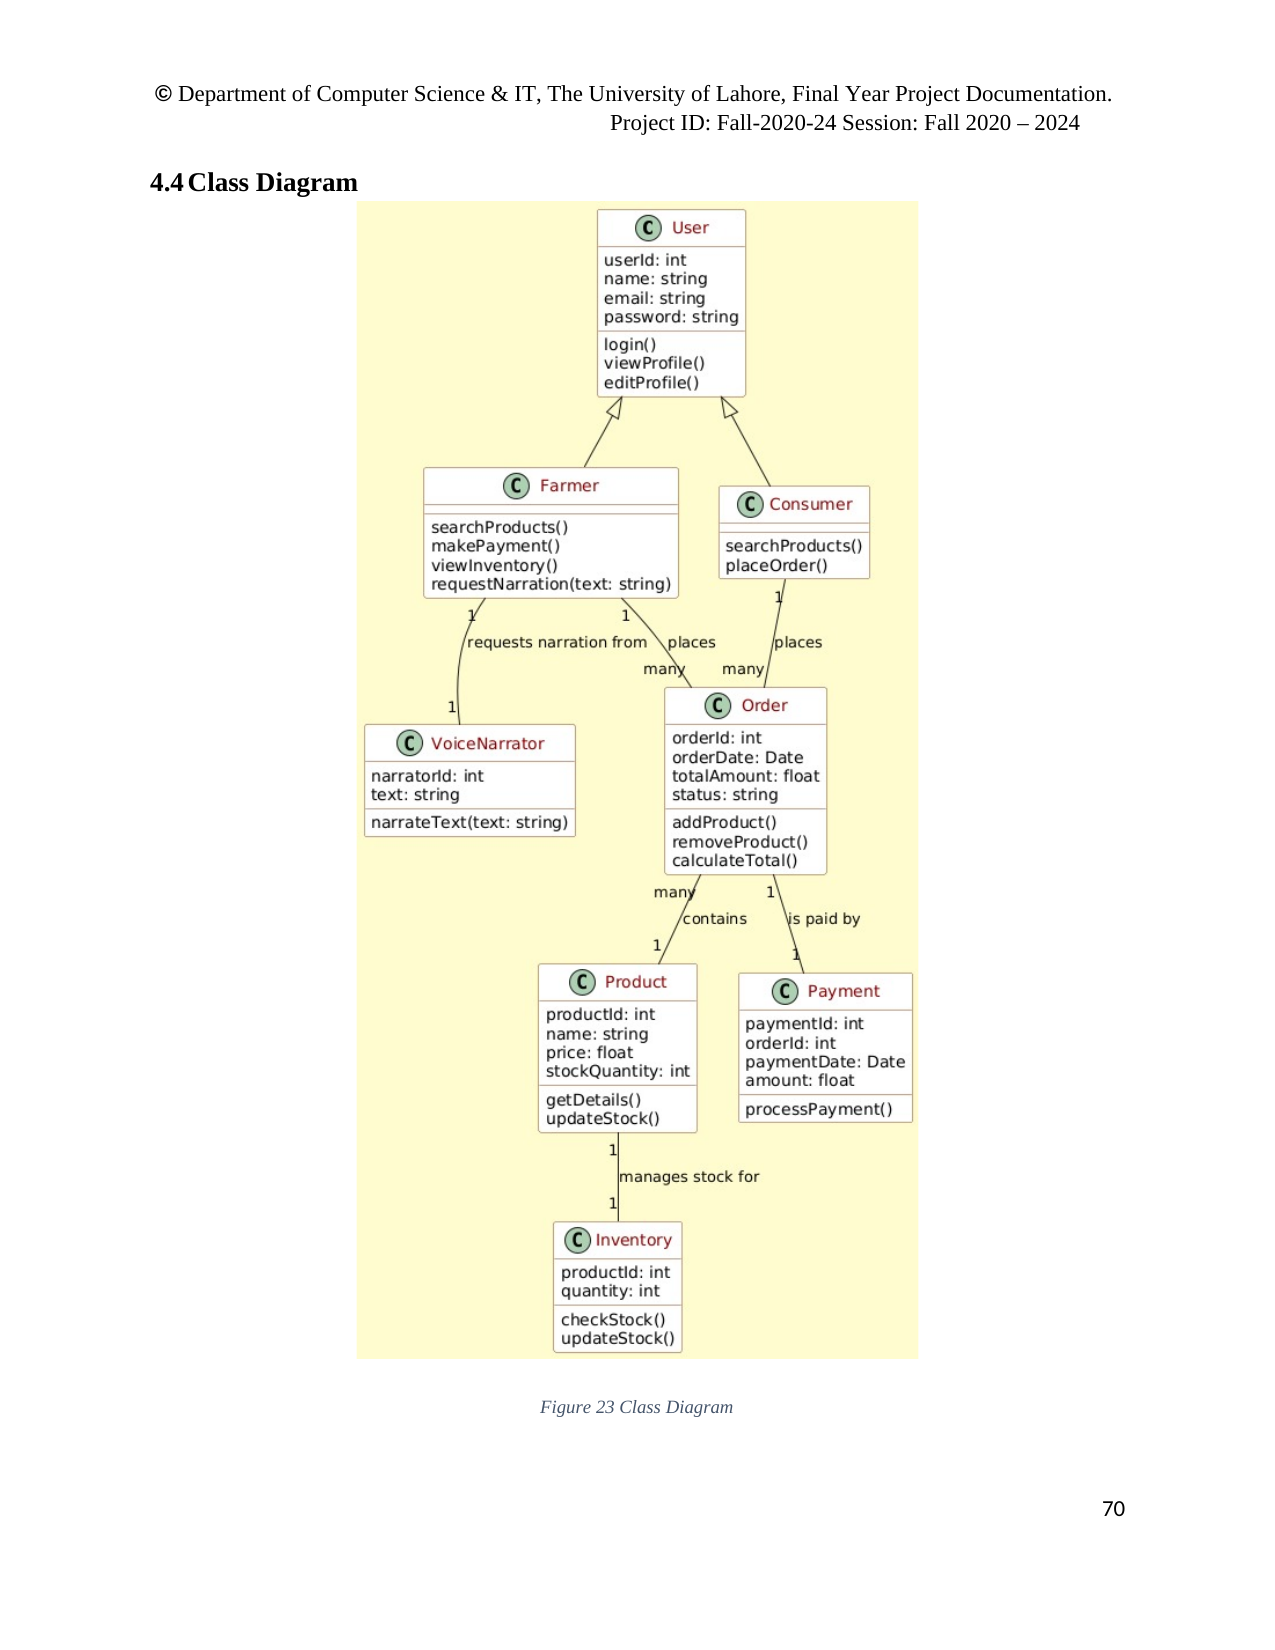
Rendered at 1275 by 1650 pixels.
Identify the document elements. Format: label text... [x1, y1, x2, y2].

text Figure 23 Class Diagram [150, 1396, 1125, 1418]
picture [356, 201, 919, 1359]
subtitle Class Diagram [150, 166, 1125, 197]
